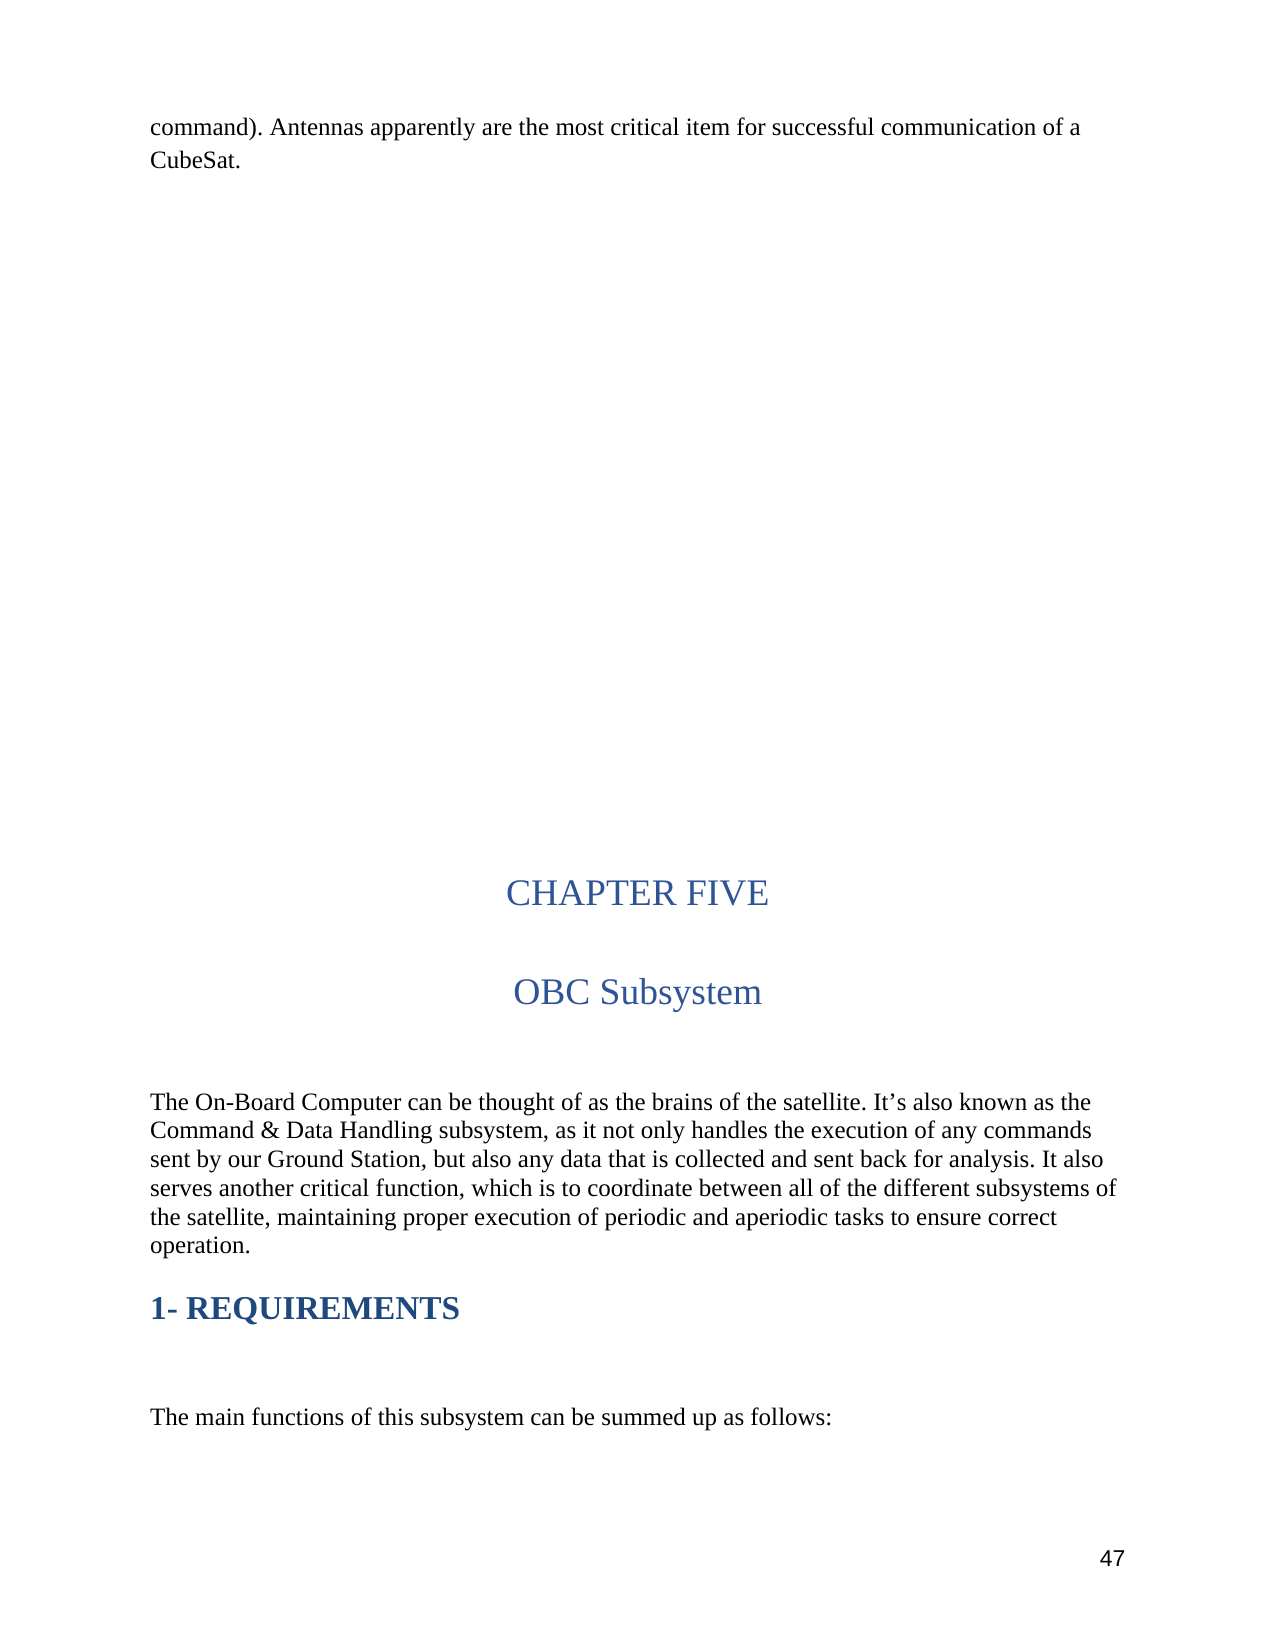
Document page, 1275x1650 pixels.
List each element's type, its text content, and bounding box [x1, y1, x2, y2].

subtitle 1- REQUIREMENTS [150, 1288, 1089, 1327]
text The On-Board Computer can be thought of as the brains of the satellite. It’s also known as the Command & Data Handling subsystem, as it not only handles the execution of any commands sent by our Ground Station, but also any data that is collected and sent back for analysis. It also serves another critical function, which is to coordinate between all of the different subsystems of the satellite, maintaining proper execution of periodic and aperiodic tasks to ensure correct operation. [150, 1087, 1125, 1259]
text The main functions of this subsystem can be summed up as follows: [150, 1402, 1125, 1431]
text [150, 112, 1125, 174]
text CHAPTER FIVE [150, 871, 1125, 914]
text OBC Subsystem [150, 970, 1125, 1013]
